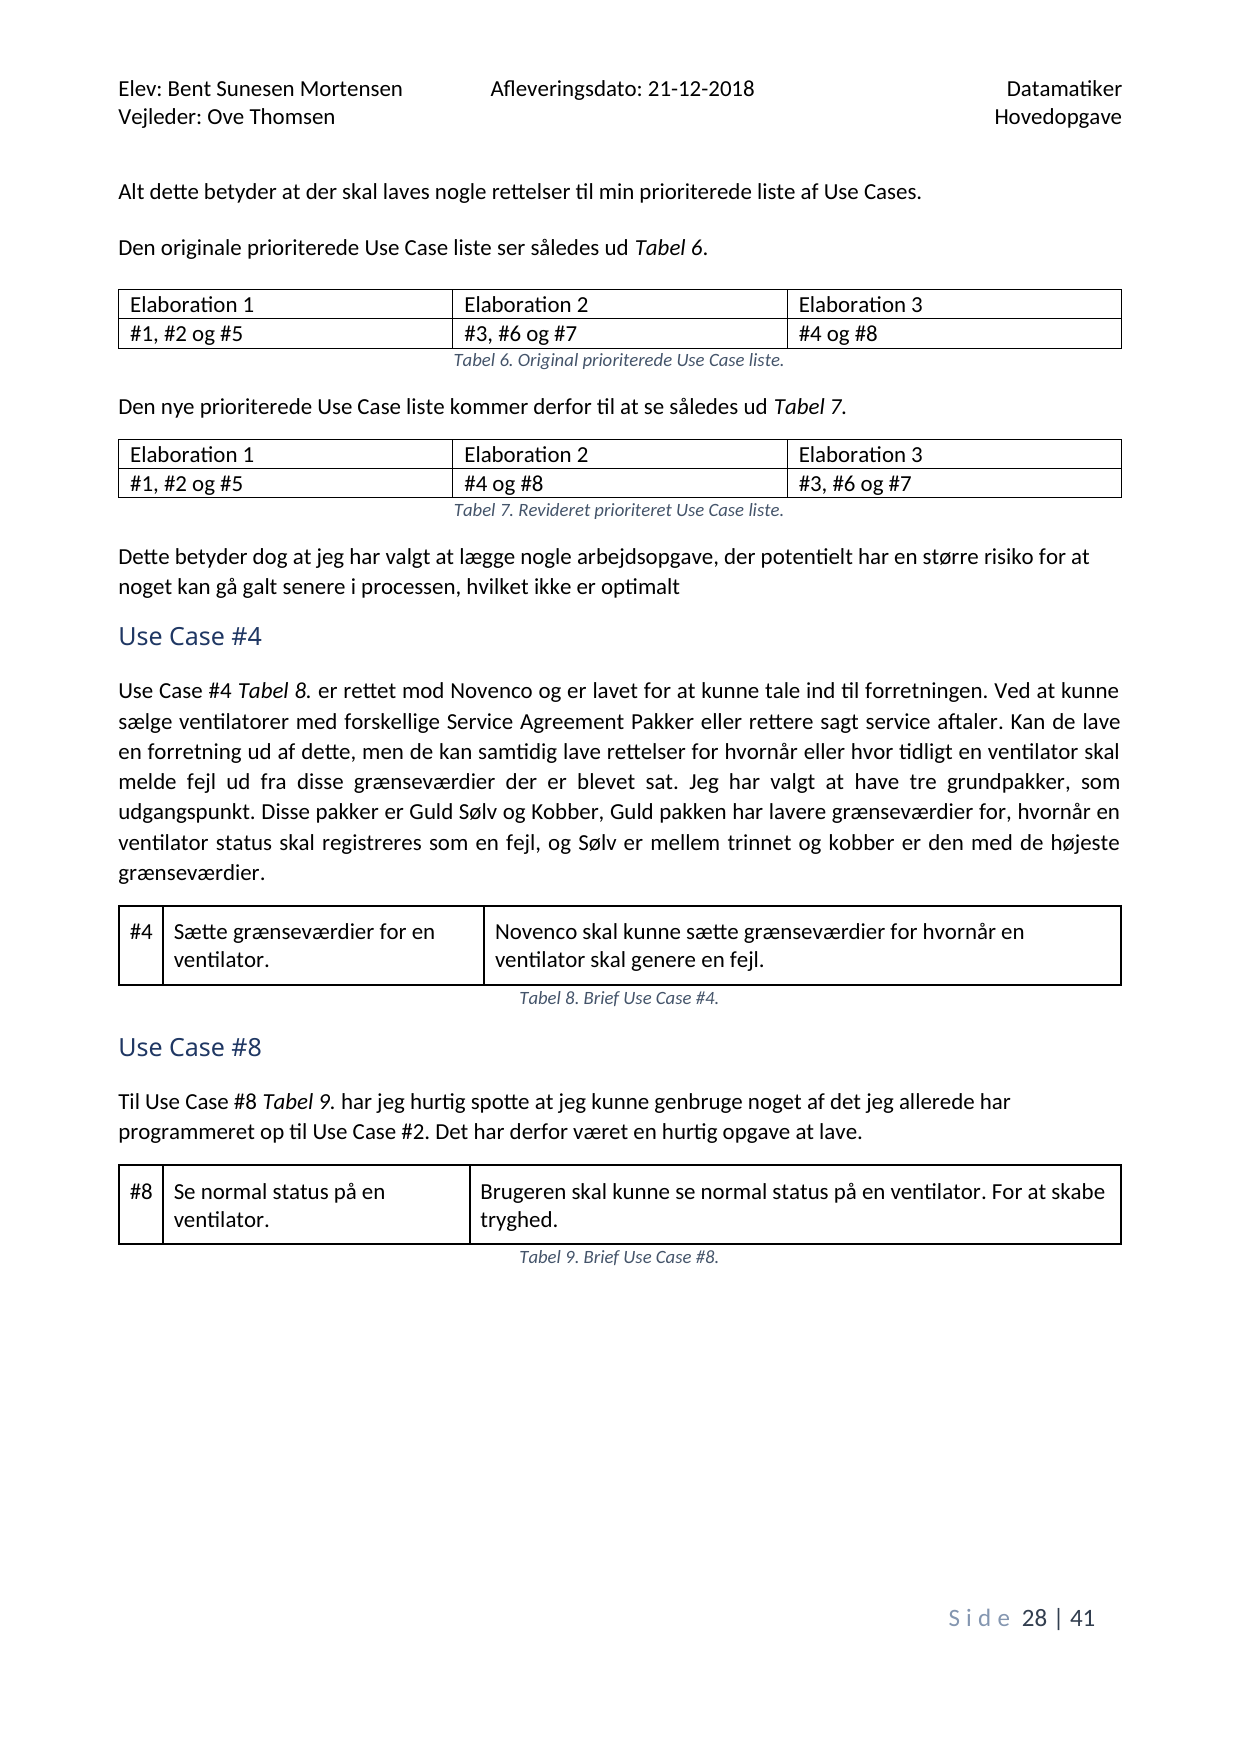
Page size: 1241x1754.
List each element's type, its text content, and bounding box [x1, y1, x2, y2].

subtitle Use Case #4 [118, 619, 1122, 653]
table_cell #1, #2 og #5 [119, 469, 452, 497]
text Dette betyder dog at jeg har valgt at lægge nogle arbejdsopgave, der potentielt har en større risiko for at noget kan gå galt senere i processen, hvilket ikke er optimalt [118, 542, 1122, 600]
text Den nye prioriterede Use Case liste kommer derfor til at se således ud Tabel 7. [118, 392, 1122, 420]
table_header Elaboration 2 [453, 290, 787, 318]
table_header Se normal status på en ventilator. [164, 1166, 469, 1243]
text Til Use Case #8 Tabel 9. har jeg hurtig spotte at jeg kunne genbruge noget af det jeg allerede har programmeret op til Use Case #2. Det har derfor været en hurtig opgave at lave. [118, 1087, 1122, 1145]
text Tabel 7. Revideret prioriteret Use Case liste. [118, 498, 1122, 521]
text Tabel 6. Original prioriterede Use Case liste. [118, 349, 1122, 371]
table_cell #3, #6 og #7 [788, 469, 1121, 497]
table_header Elaboration 3 [788, 290, 1121, 318]
text Use Case #4 Tabel 8. er rettet mod Novenco og er lavet for at kunne tale ind til forretningen. Ved at kunne sælge ventilatorer med forskellige Service Agreement Pakker eller rettere sagt service aftaler. Kan de lave en forretning ud af dette, men de kan samtidig lave rettelser for hvornår eller hvor tidligt en ventilator skal melde fejl ud fra disse grænseværdier der er blevet sat. Jeg har valgt at have tre grundpakker, som udgangspunkt. Disse pakker er Guld Sølv og Kobber, Guld pakken har lavere grænseværdier for, hvornår en ventilator status skal registreres som en fejl, og Sølv er mellem trinnet og kobber er den med de højeste grænseværdier. [118, 677, 1122, 886]
table_cell #4 og #8 [453, 469, 787, 497]
table_cell #4 og #8 [788, 319, 1121, 347]
text Alt dette betyder at der skal laves nogle rettelser til min prioriterede liste af Use Cases. [118, 177, 1122, 205]
text Tabel 9. Brief Use Case #8. [118, 1245, 1122, 1268]
subtitle Use Case #8 [118, 1029, 1122, 1064]
text Tabel 8. Brief Use Case #4. [118, 986, 1122, 1009]
table_cell #3, #6 og #7 [453, 319, 787, 347]
table_header #8 [120, 1166, 162, 1243]
text Den originale prioriterede Use Case liste ser således ud Tabel 6. [118, 233, 1122, 261]
table_header Elaboration 3 [788, 440, 1121, 468]
table_header Novenco skal kunne sætte grænseværdier for hvornår en ventilator skal genere en fejl. [485, 907, 1120, 984]
table_header Elaboration 1 [119, 290, 452, 318]
table_header Elaboration 1 [119, 440, 452, 468]
table_header Brugeren skal kunne se normal status på en ventilator. For at skabe tryghed. [471, 1166, 1120, 1243]
table_header Elaboration 2 [453, 440, 787, 468]
table_header Sætte grænseværdier for en ventilator. [164, 907, 483, 984]
table_cell #1, #2 og #5 [119, 319, 452, 347]
table_header #4 [120, 907, 162, 984]
